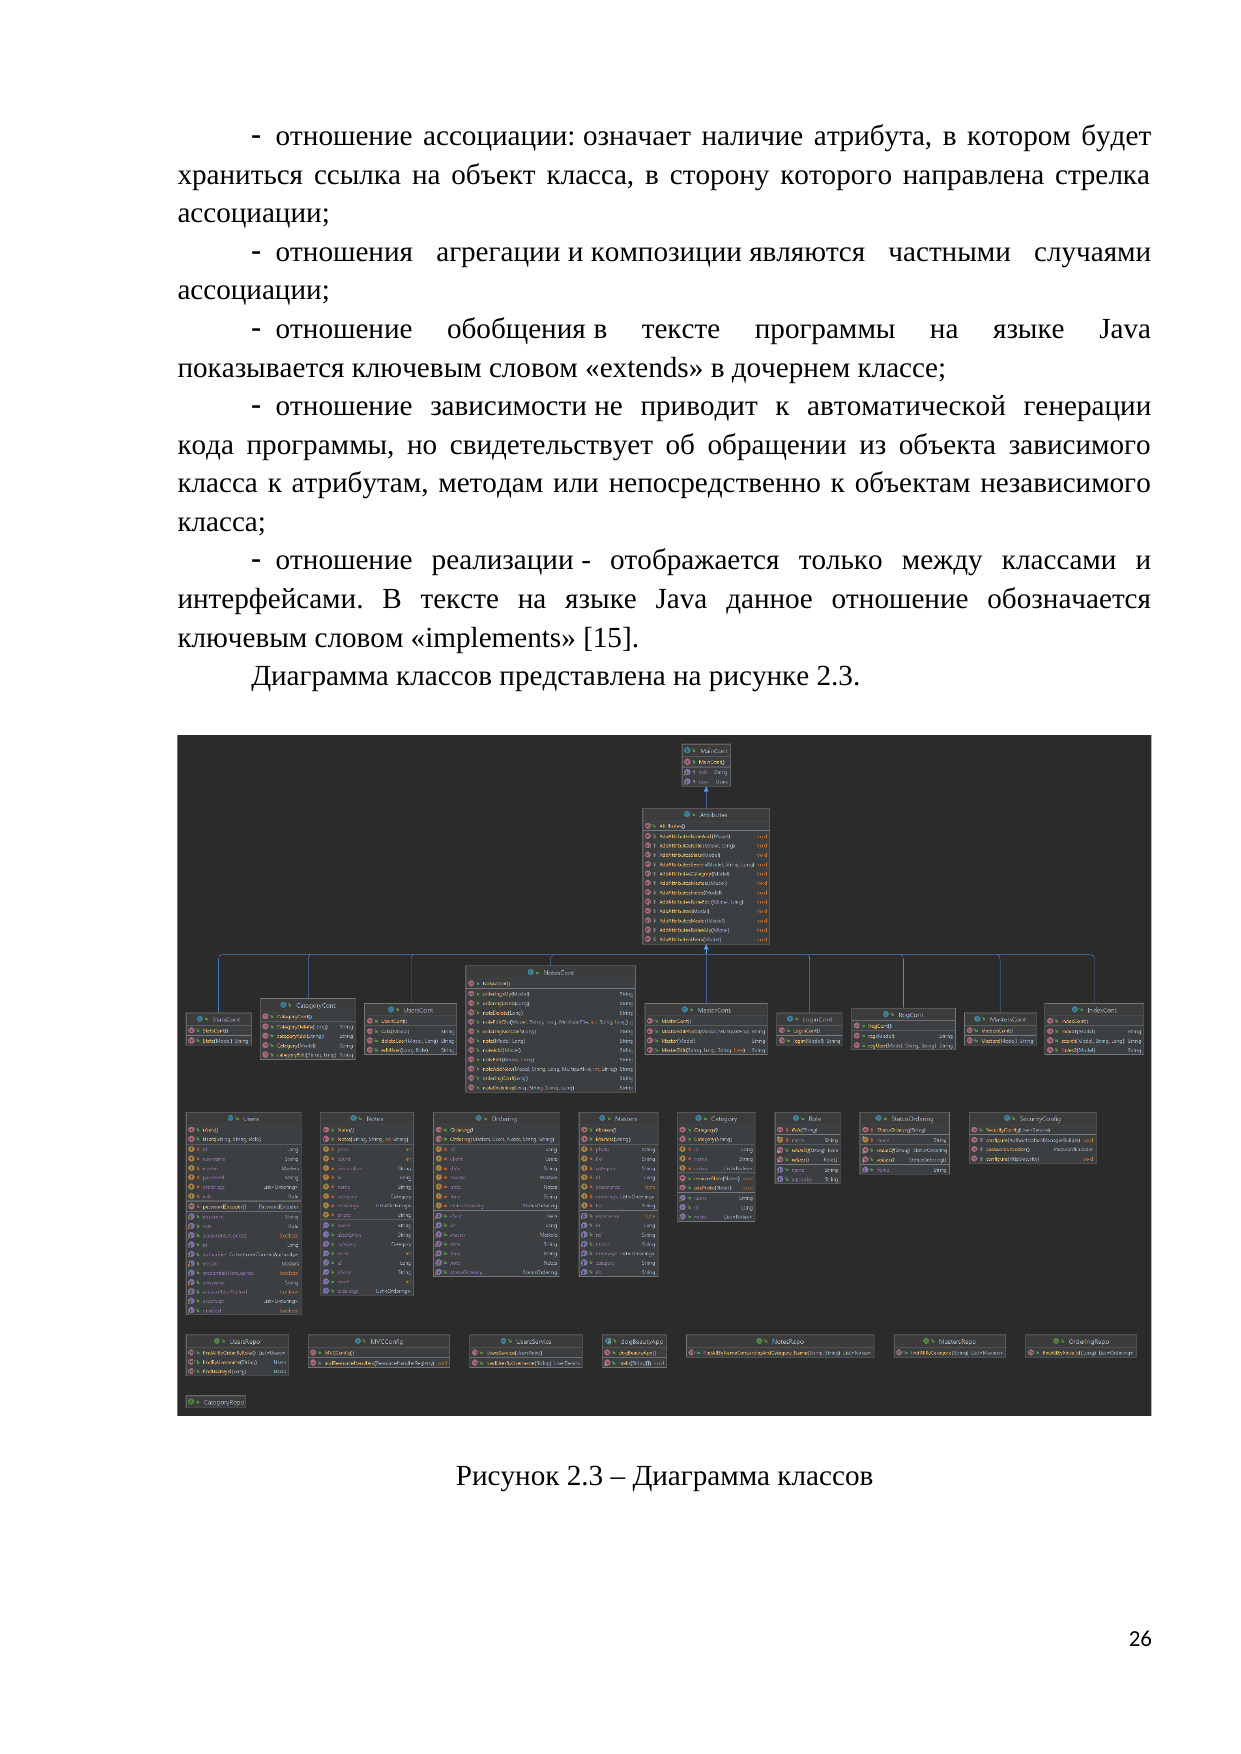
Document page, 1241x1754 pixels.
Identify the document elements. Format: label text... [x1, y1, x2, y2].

list отношения агрегации и композиции являются частными случаями ассоциации; [177, 234, 1152, 306]
picture [177, 735, 1152, 1416]
text Рисунок 2.3 – Диаграмма классов [177, 1458, 1152, 1491]
list отношение зависимости не приводит к автоматической генерации кода программы, но свидетельствует об обращении из объекта зависимого класса к атрибутам, методам или непосредственно к объектам независимого класса; [177, 388, 1152, 537]
list отношение обобщения в тексте программы на языке Java показывается ключевым словом «extends» в дочернем классе; [177, 311, 1152, 383]
list отношение ассоциации: означает наличие атрибута, в котором будет храниться ссылка на объект класса, в сторону которого направлена стрелка ассоциации; [177, 118, 1152, 229]
text Диаграмма классов представлена на рисунке 2.3. [177, 658, 1152, 692]
list отношение реализации - отображается только между классами и интерфейсами. В тексте на языке Java данное отношение обозначается ключевым словом «implements» [15]. [177, 542, 1152, 653]
